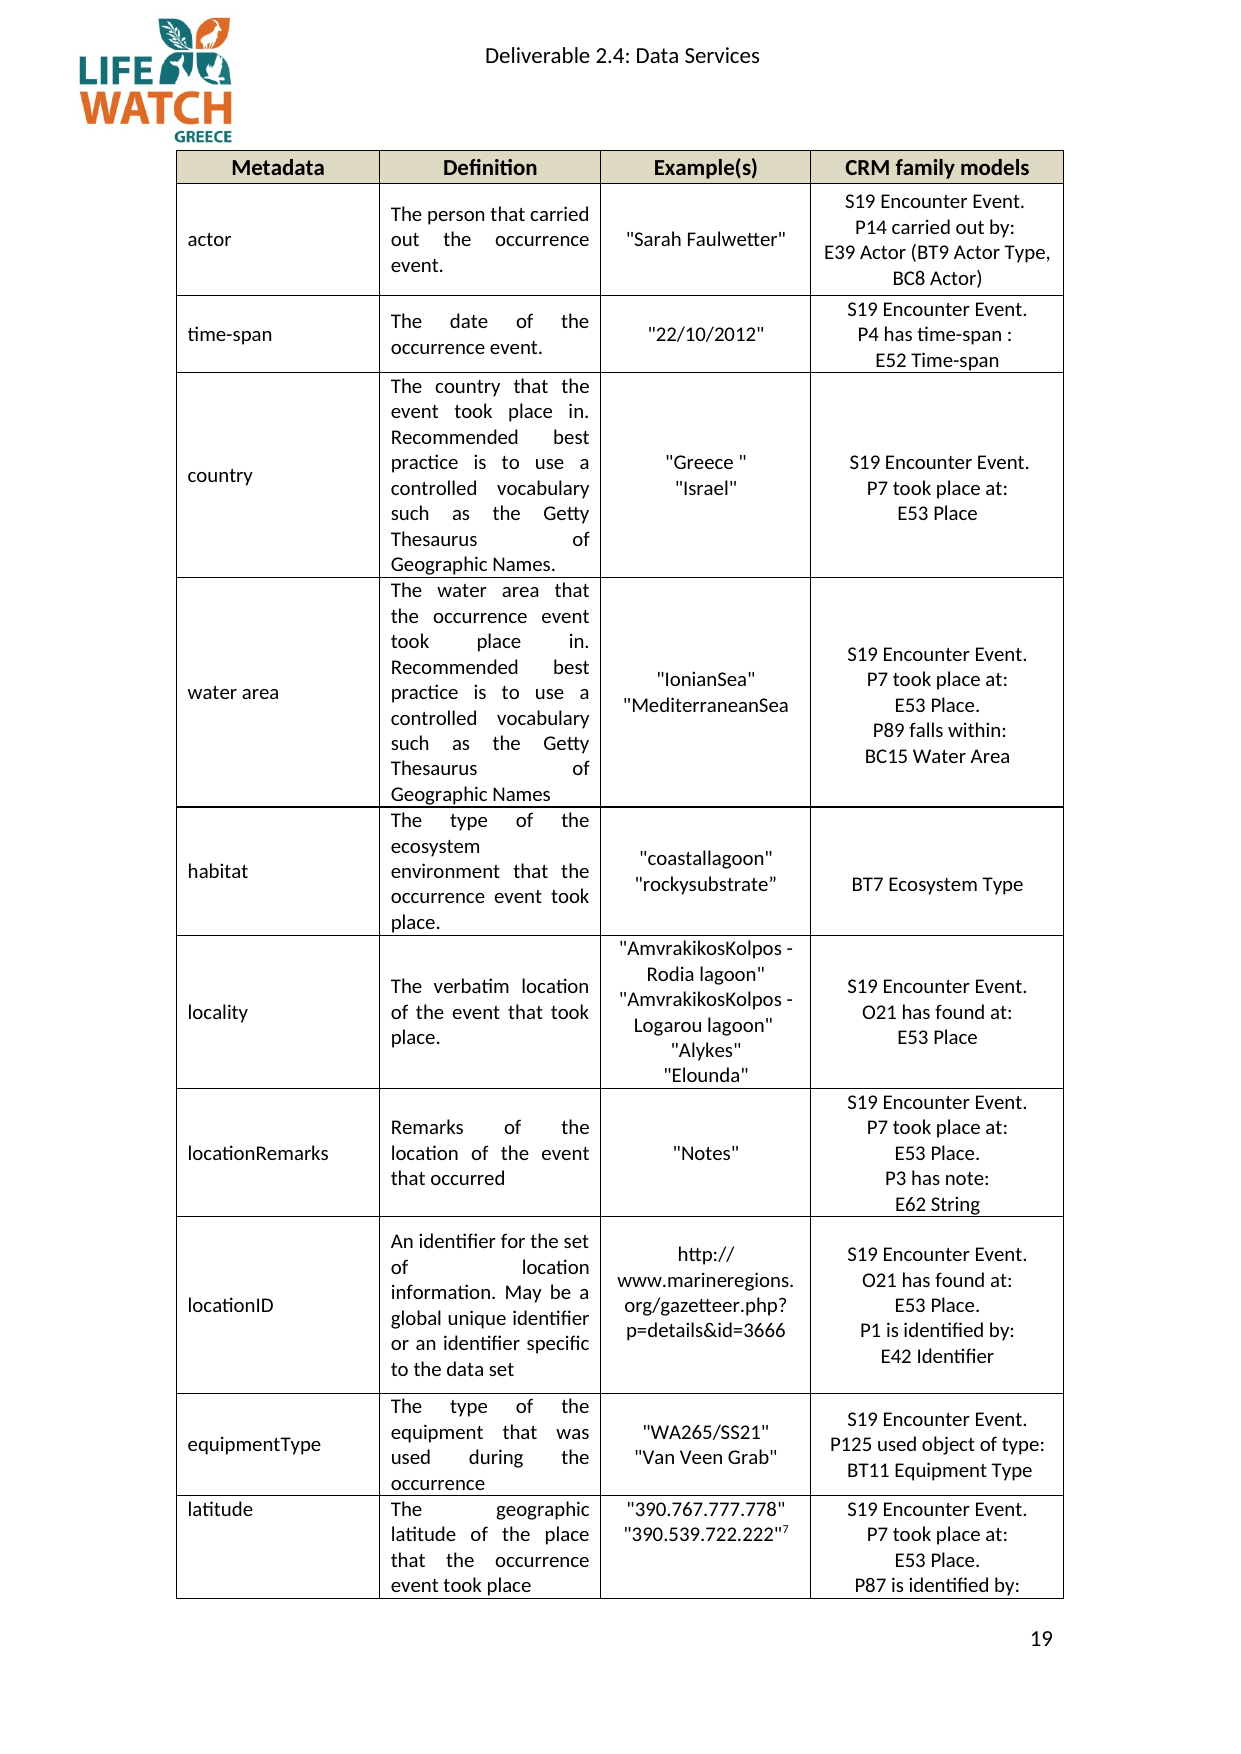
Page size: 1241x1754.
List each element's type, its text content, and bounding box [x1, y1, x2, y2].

table_cell S19 Encounter Event. P7 took place at: E53 Place. P87 is identified by: E47 Spatial Coordinates [811, 1496, 1063, 1598]
table_cell S19 Encounter Event. P14 carried out by: E39 Actor (BT9 Actor Type, BC8 Actor) [811, 184, 1063, 295]
table_cell The country that the event took place in. Recommended best practice is to use a controlled vocabulary such as the Getty Thesaurus of Geographic Names. [380, 373, 600, 577]
table_cell An identifier for the set of location information. May be a global unique identifier or an identifier specific to the data set [380, 1217, 600, 1392]
table_cell The type of the ecosystem environment that the occurrence event took place. [380, 808, 600, 934]
table_cell S19 Encounter Event. P7 took place at: E53 Place [811, 373, 1063, 577]
table_cell S19 Encounter Event. P125 used object of type: BT11 Equipment Type [811, 1394, 1063, 1495]
table_cell locality [177, 936, 379, 1088]
table_cell water area [177, 578, 379, 806]
table_cell Remarks of the location of the event that occurred [380, 1089, 600, 1216]
table_cell actor [177, 184, 379, 295]
table_cell locationID [177, 1217, 379, 1392]
table_cell The water area that the occurrence event took place in. Recommended best practice is to use a controlled vocabulary such as the Getty Thesaurus of Geographic Names [380, 578, 600, 806]
table_cell The geographic latitude of the place that the occurrence event took place [380, 1496, 600, 1598]
table_cell The person that carried out the occurrence event. [380, 184, 600, 295]
table_header CRM family models [811, 151, 1063, 183]
table_cell S19 Encounter Event. O21 has found at: E53 Place [811, 936, 1063, 1088]
table_cell "coastallagoon" "rockysubstrate” [601, 808, 810, 934]
table_cell time-span [177, 296, 379, 372]
table_cell The type of the equipment that was used during the occurrence [380, 1394, 600, 1495]
table_header Definition [380, 151, 600, 183]
table_cell The date of the occurrence event. [380, 296, 600, 372]
table_cell "IonianSea" "MediterraneanSea [601, 578, 810, 806]
table_cell S19 Encounter Event. O21 has found at: E53 Place. P1 is identified by: E42 Identifier [811, 1217, 1063, 1392]
table_cell habitat [177, 808, 379, 934]
table_cell S19 Encounter Event. P7 took place at: E53 Place. P3 has note: E62 String [811, 1089, 1063, 1216]
table_cell "Greece " "Israel" [601, 373, 810, 577]
table_cell "22/10/2012" [601, 296, 810, 372]
table_header Metadata [177, 151, 379, 183]
table_cell "AmvrakikosKolpos - Rodia lagoon" "AmvrakikosKolpos - Logarou lagoon" "Alykes" "Elounda" [601, 936, 810, 1088]
table_cell BT7 Ecosystem Type [811, 808, 1063, 934]
table_cell http://www.marineregions.org/gazetteer.php?p=details&id=3666 [601, 1217, 810, 1392]
picture [64, 0, 251, 163]
table_cell latitude [177, 1496, 379, 1598]
table_cell "390.767.777.778" "390.539.722.222"7 [601, 1496, 810, 1598]
table_cell equipmentType [177, 1394, 379, 1495]
table_cell "Notes" [601, 1089, 810, 1216]
table_cell S19 Encounter Event. P7 took place at: E53 Place. P89 falls within: BC15 Water Area [811, 578, 1063, 806]
table_header Example(s) [601, 151, 810, 183]
table_cell "WA265/SS21" "Van Veen Grab" [601, 1394, 810, 1495]
table_cell "Sarah Faulwetter" [601, 184, 810, 295]
table_cell The verbatim location of the event that took place. [380, 936, 600, 1088]
table_cell country [177, 373, 379, 577]
table_cell S19 Encounter Event. P4 has time-span : E52 Time-span [811, 296, 1063, 372]
table_cell locationRemarks [177, 1089, 379, 1216]
